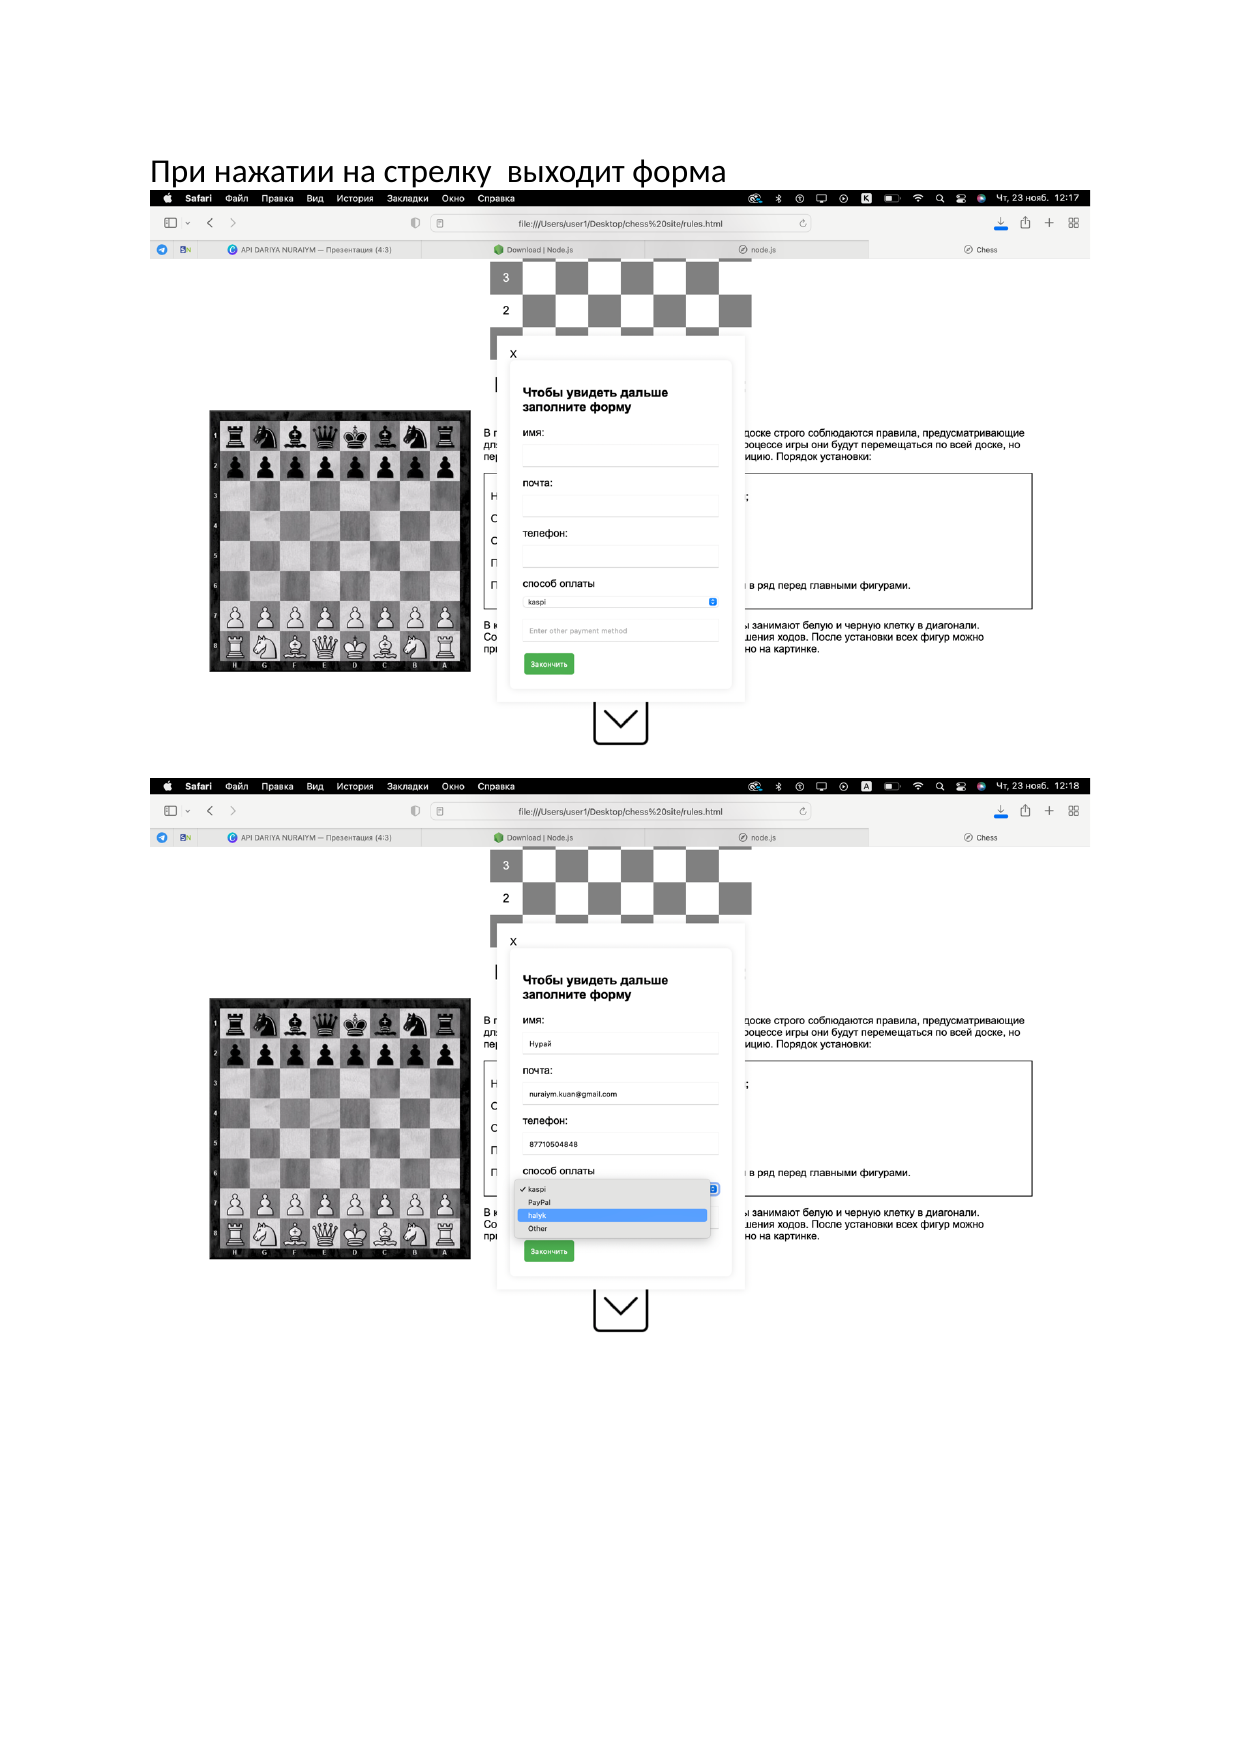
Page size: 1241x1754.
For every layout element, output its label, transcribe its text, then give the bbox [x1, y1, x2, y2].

picture [150, 190, 1091, 1366]
text При нажатии на стрелку выходит форма [150, 150, 1090, 190]
